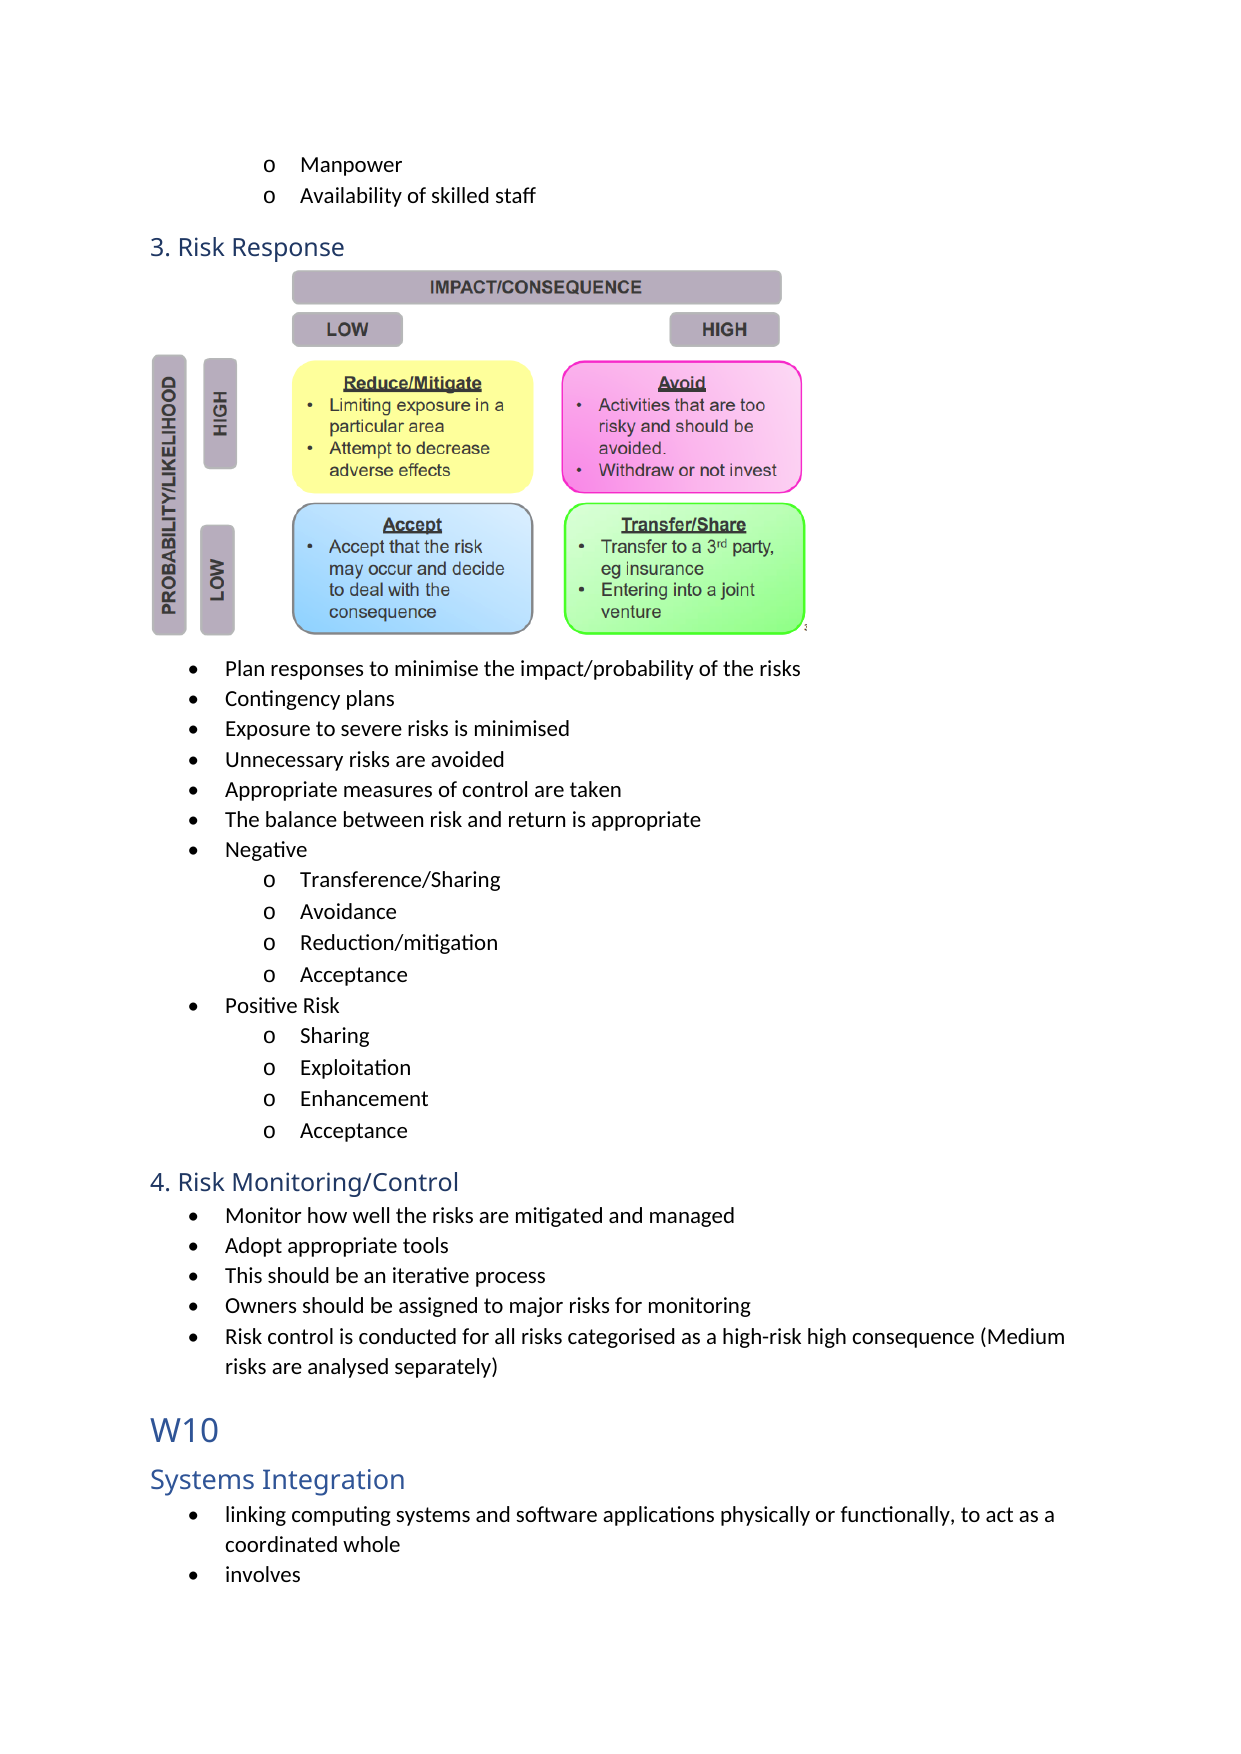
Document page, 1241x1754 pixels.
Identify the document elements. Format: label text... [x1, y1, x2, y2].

list linking computing systems and software applications physically or functionally, to act as a coordinated whole [187, 1500, 1090, 1558]
list Transference/Sharing [262, 866, 1090, 895]
subtitle 3. Risk Response [150, 229, 1090, 264]
list Owners should be assigned to major risks for monitoring [187, 1292, 1090, 1319]
list Contingency plans [187, 684, 1090, 712]
list Enhancement [262, 1084, 1090, 1114]
list Sharing [262, 1022, 1090, 1051]
list Negative [187, 835, 1090, 863]
list Exposure to severe risks is minimised [187, 714, 1090, 743]
picture [150, 266, 807, 636]
list Exploitation [262, 1053, 1090, 1082]
list Adopt appropriate tools [187, 1231, 1090, 1259]
list Acceptance [262, 960, 1090, 989]
list Positive Risk [187, 991, 1090, 1019]
list Availability of skilled staff [262, 181, 1090, 211]
list Reduction/mitigation [262, 928, 1090, 958]
subtitle W10 [150, 1407, 1090, 1453]
list Monitor how well the risks are mitigated and managed [187, 1201, 1090, 1229]
list Unnecessary risks are avoided [187, 745, 1090, 773]
list Acceptance [262, 1116, 1090, 1145]
list Manpower [262, 150, 1090, 179]
list Appropriate measures of control are taken [187, 775, 1090, 803]
subtitle 4. Risk Monitoring/Control [150, 1164, 1090, 1198]
list Risk control is conducted for all risks categorised as a high-risk high consequence (Medium risks are analysed separately) [187, 1322, 1090, 1380]
subtitle Systems Integration [150, 1460, 1090, 1497]
list involves [187, 1561, 1090, 1588]
list Plan responses to minimise the impact/probability of the risks [187, 654, 1090, 682]
list This should be an iterative process [187, 1261, 1090, 1289]
list The balance between risk and return is appropriate [187, 805, 1090, 833]
list Avoidance [262, 897, 1090, 926]
